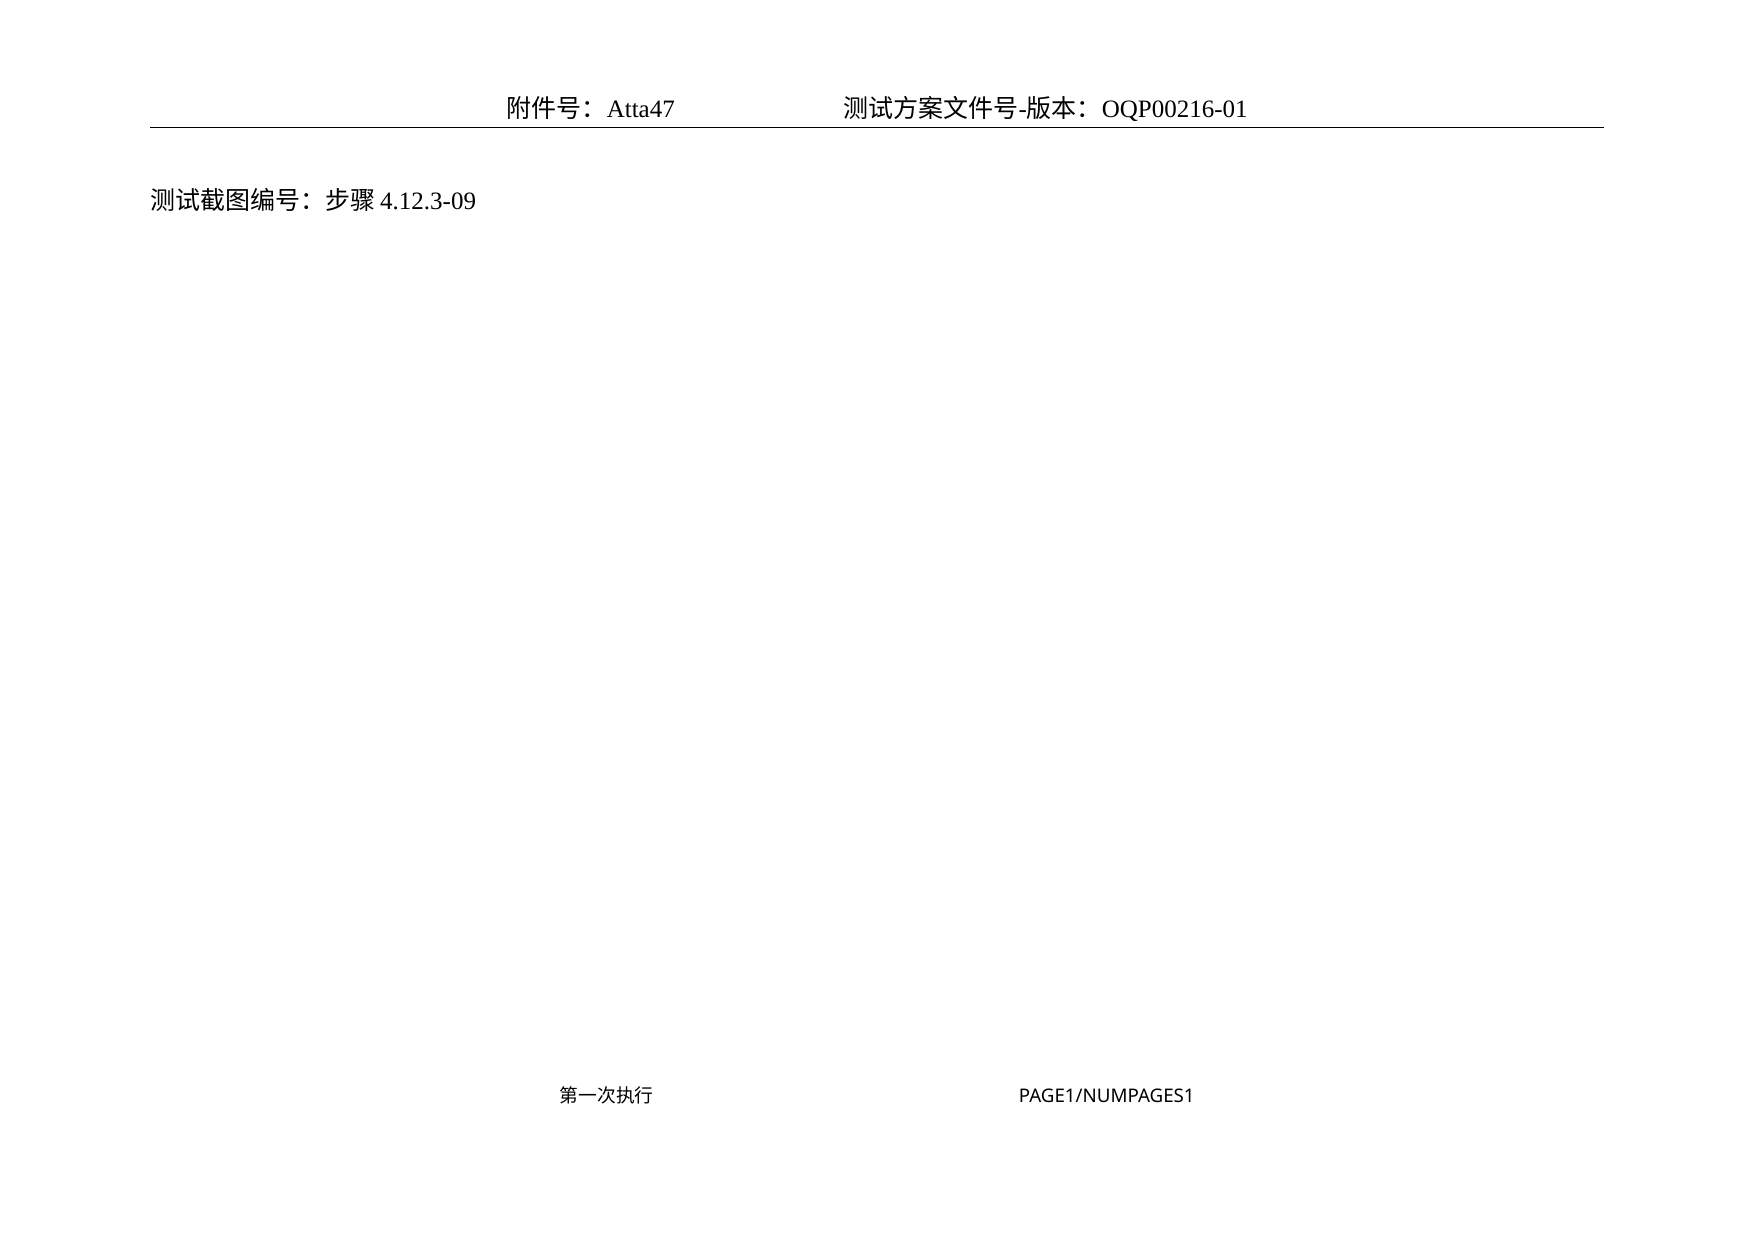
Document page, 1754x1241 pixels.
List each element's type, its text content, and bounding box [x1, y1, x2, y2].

text 测试截图编号：步骤4.12.3-09 [150, 166, 1604, 231]
